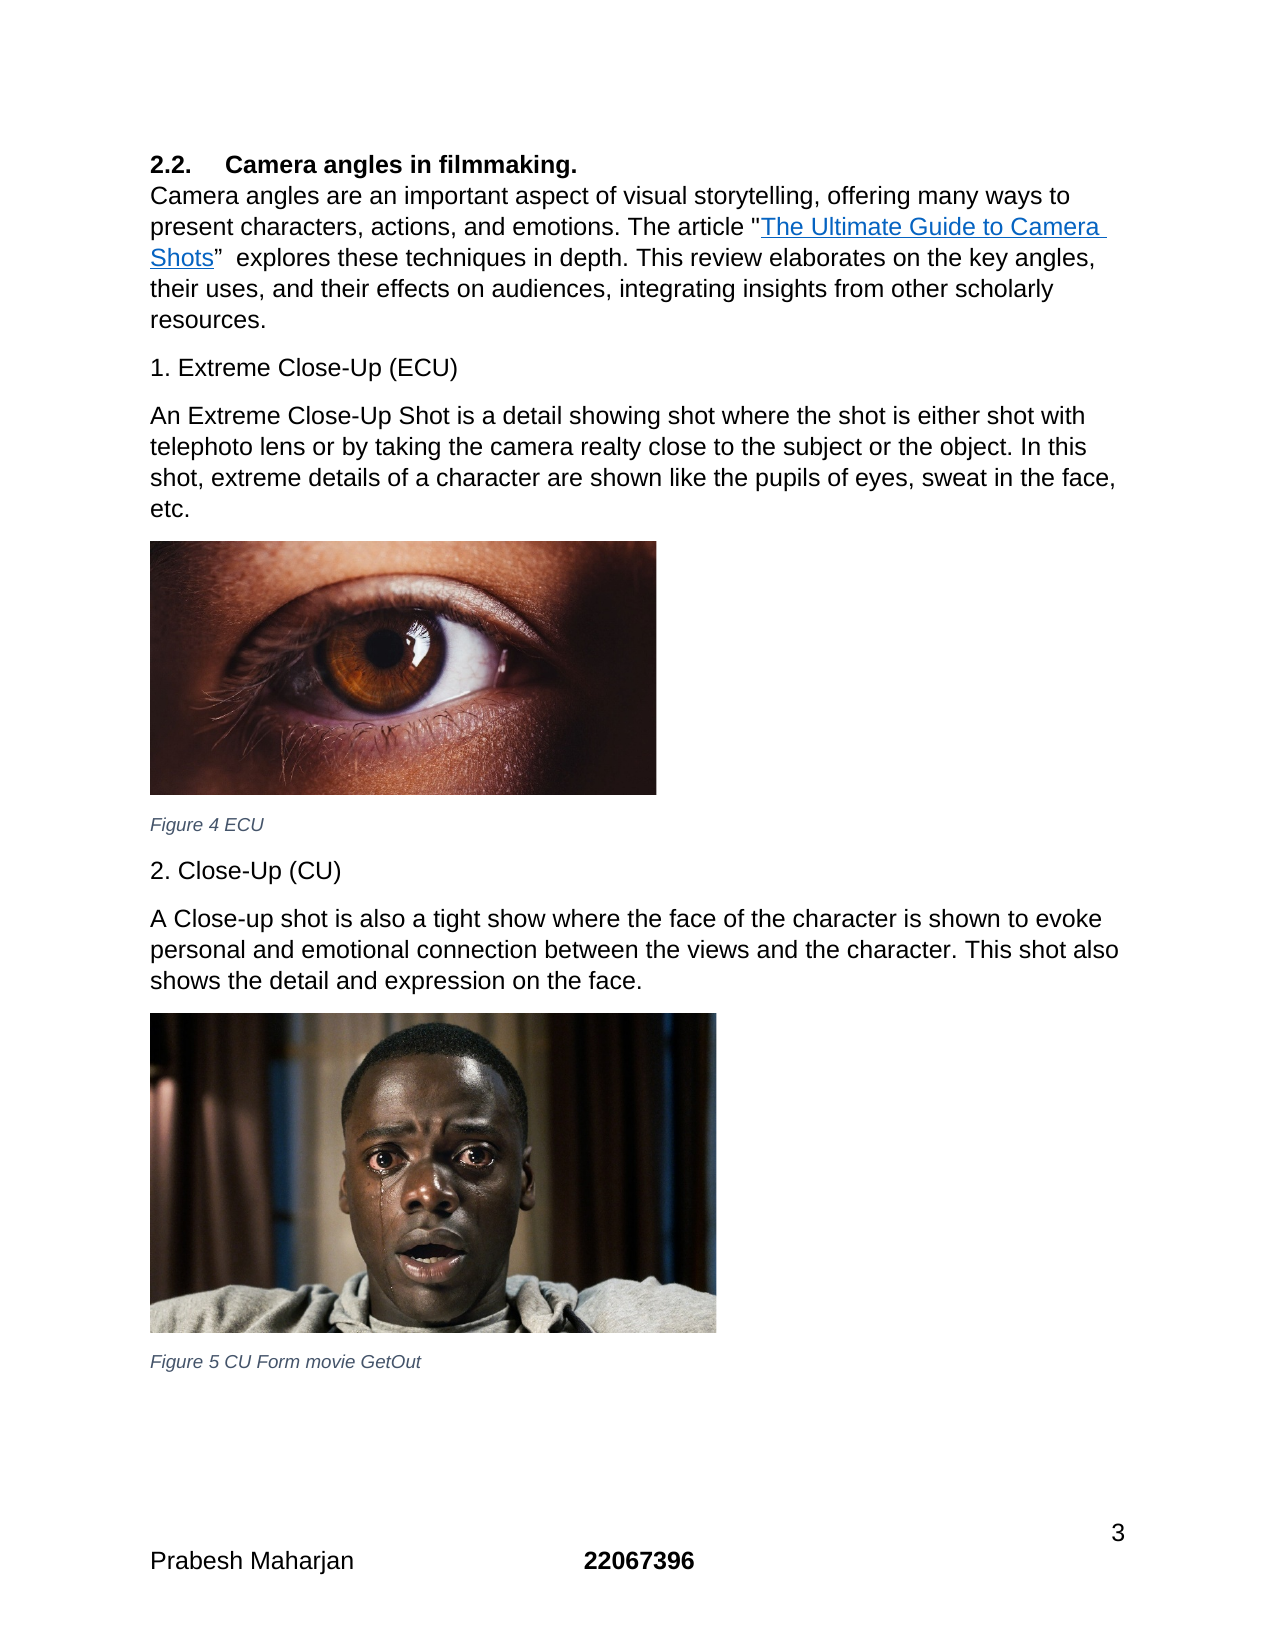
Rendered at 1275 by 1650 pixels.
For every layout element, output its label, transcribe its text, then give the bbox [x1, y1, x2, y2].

text Camera angles are an important aspect of visual storytelling, offering many ways to present characters, actions, and emotions. The article "The Ultimate Guide to Camera Shots” explores these techniques in depth. This review elaborates on the key angles, their uses, and their effects on audiences, integrating insights from other scholarly resources. [150, 181, 1125, 334]
picture [150, 541, 657, 795]
text Figure 4 ECU [150, 813, 1125, 835]
text A Close-up shot is also a tight show where the face of the character is shown to evoke personal and emotional connection between the views and the character. This shot also shows the detail and expression on the face. [150, 904, 1125, 994]
subtitle Camera angles in filmmaking. [150, 150, 1125, 179]
text 1. Extreme Close-Up (ECU) [150, 353, 1125, 382]
text Figure 5 CU Form movie GetOut [150, 1351, 1125, 1373]
text 2. Close-Up (CU) [150, 856, 1125, 885]
text An Extreme Close-Up Shot is a detail showing shot where the shot is either shot with telephoto lens or by taking the camera realty close to the subject or the object. In this shot, extreme details of a character are shown like the pupils of eyes, sweat in the face, etc. [150, 401, 1125, 522]
picture [150, 1013, 717, 1333]
